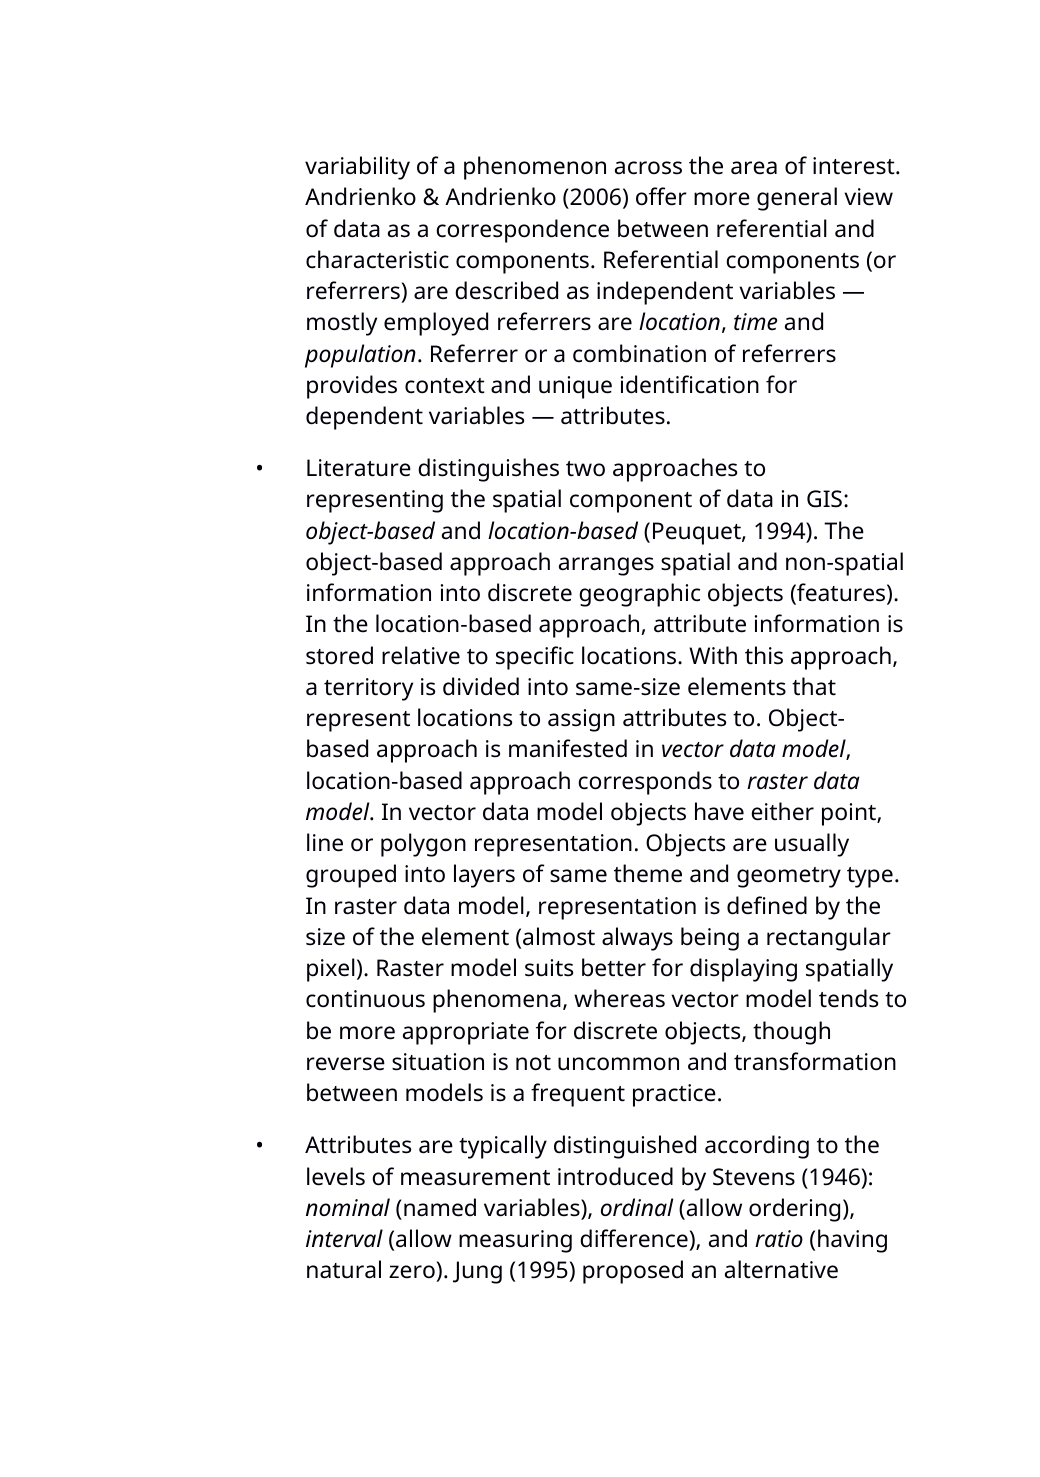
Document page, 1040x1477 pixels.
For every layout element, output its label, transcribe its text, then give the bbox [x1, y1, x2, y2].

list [255, 1129, 910, 1285]
list Literature distinguishes two approaches to representing the spatial component of data in GIS: object-based and location-based (Peuquet, 1994). The object-based approach arranges spatial and non-spatial information into discrete geographic objects (features). In the location-based approach, attribute information is stored relative to specific locations. With this approach, a territory is divided into same-size elements that represent locations to assign attributes to. Object-based approach is manifested in vector data model, location-based approach corresponds to raster data model. In vector data model objects have either point, line or polygon representation. Objects are usually grouped into layers of same theme and geometry type. In raster data model, representation is defined by the size of the element (almost always being a rectangular pixel). Raster model suits better for displaying spatially continuous phenomena, whereas vector model tends to be more appropriate for discrete objects, though reverse situation is not uncommon and transformation between models is a frequent practice. [255, 452, 910, 1108]
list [255, 150, 910, 431]
